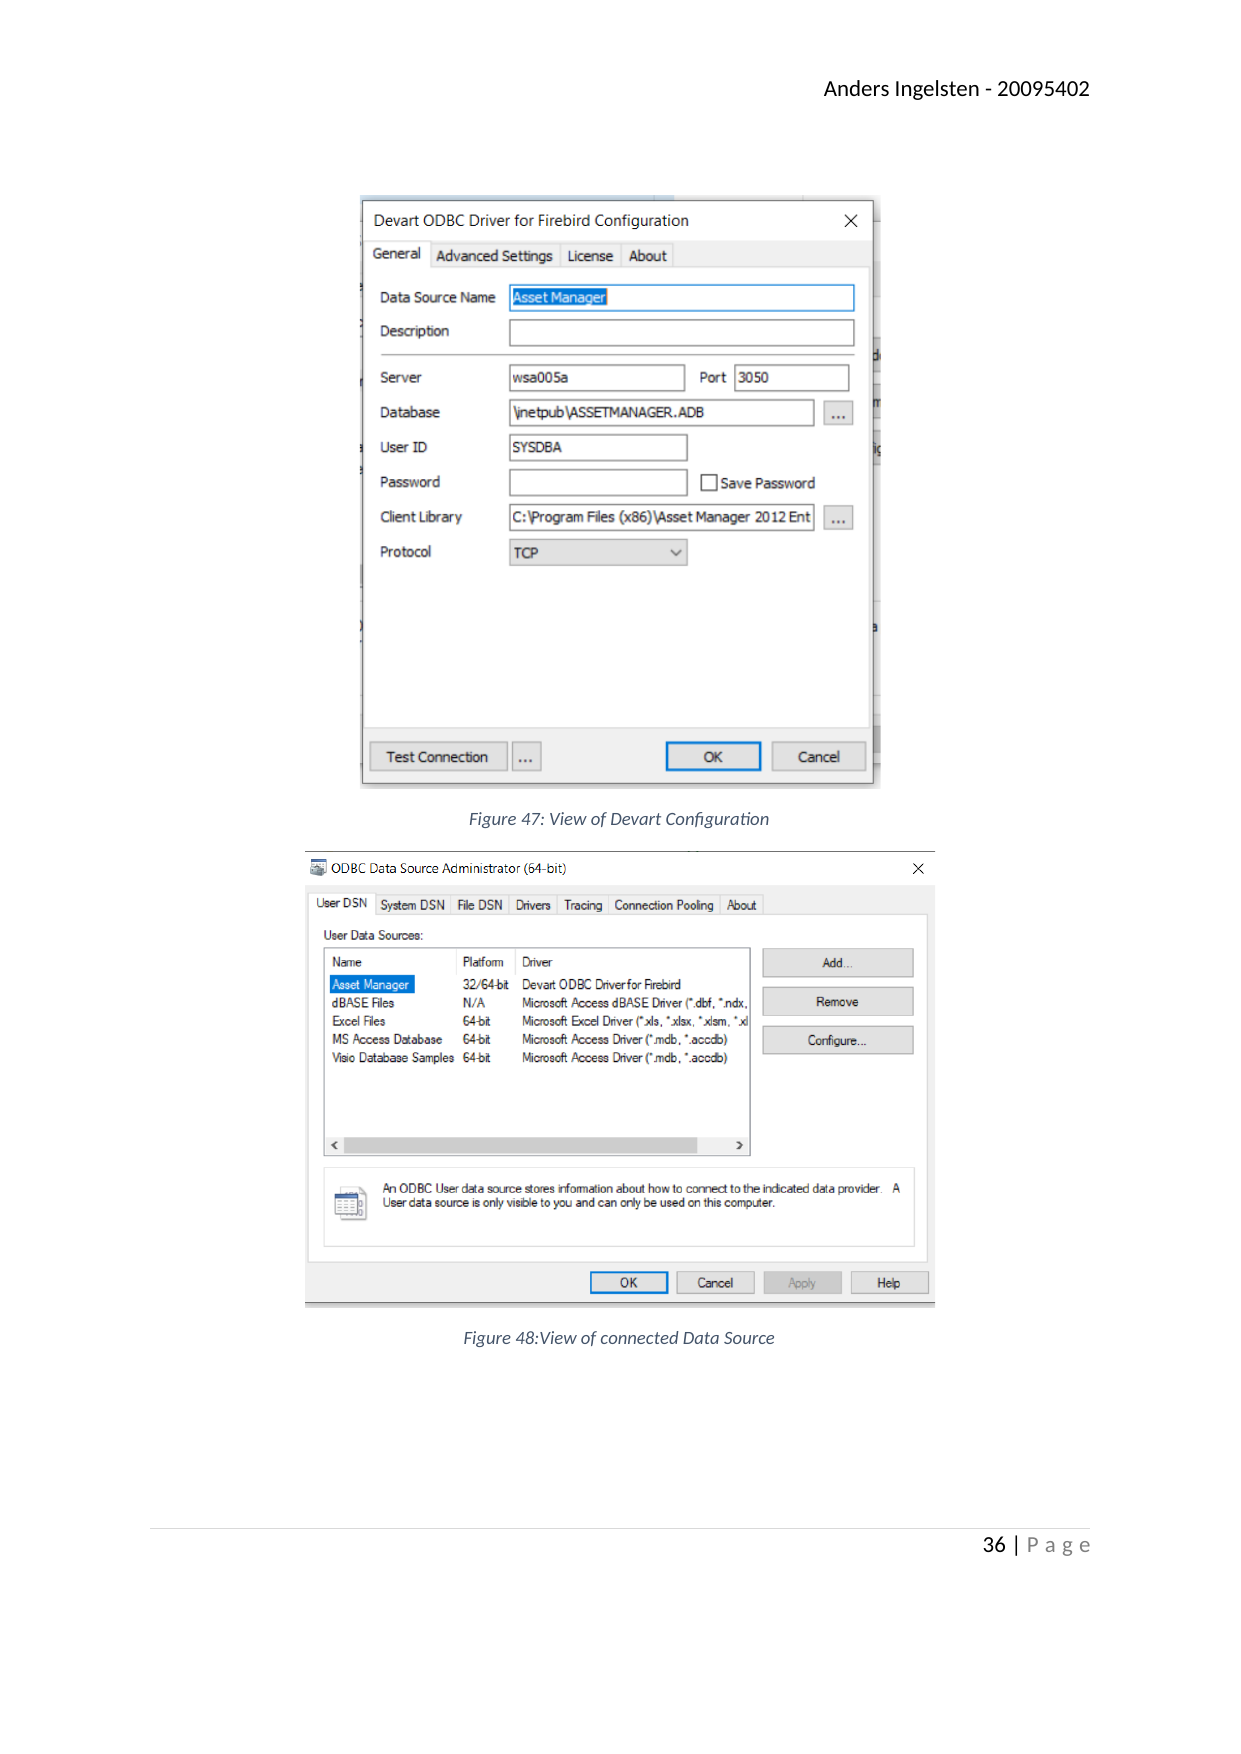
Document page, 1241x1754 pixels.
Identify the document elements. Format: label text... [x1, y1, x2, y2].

picture [359, 195, 881, 789]
picture [305, 851, 936, 1308]
